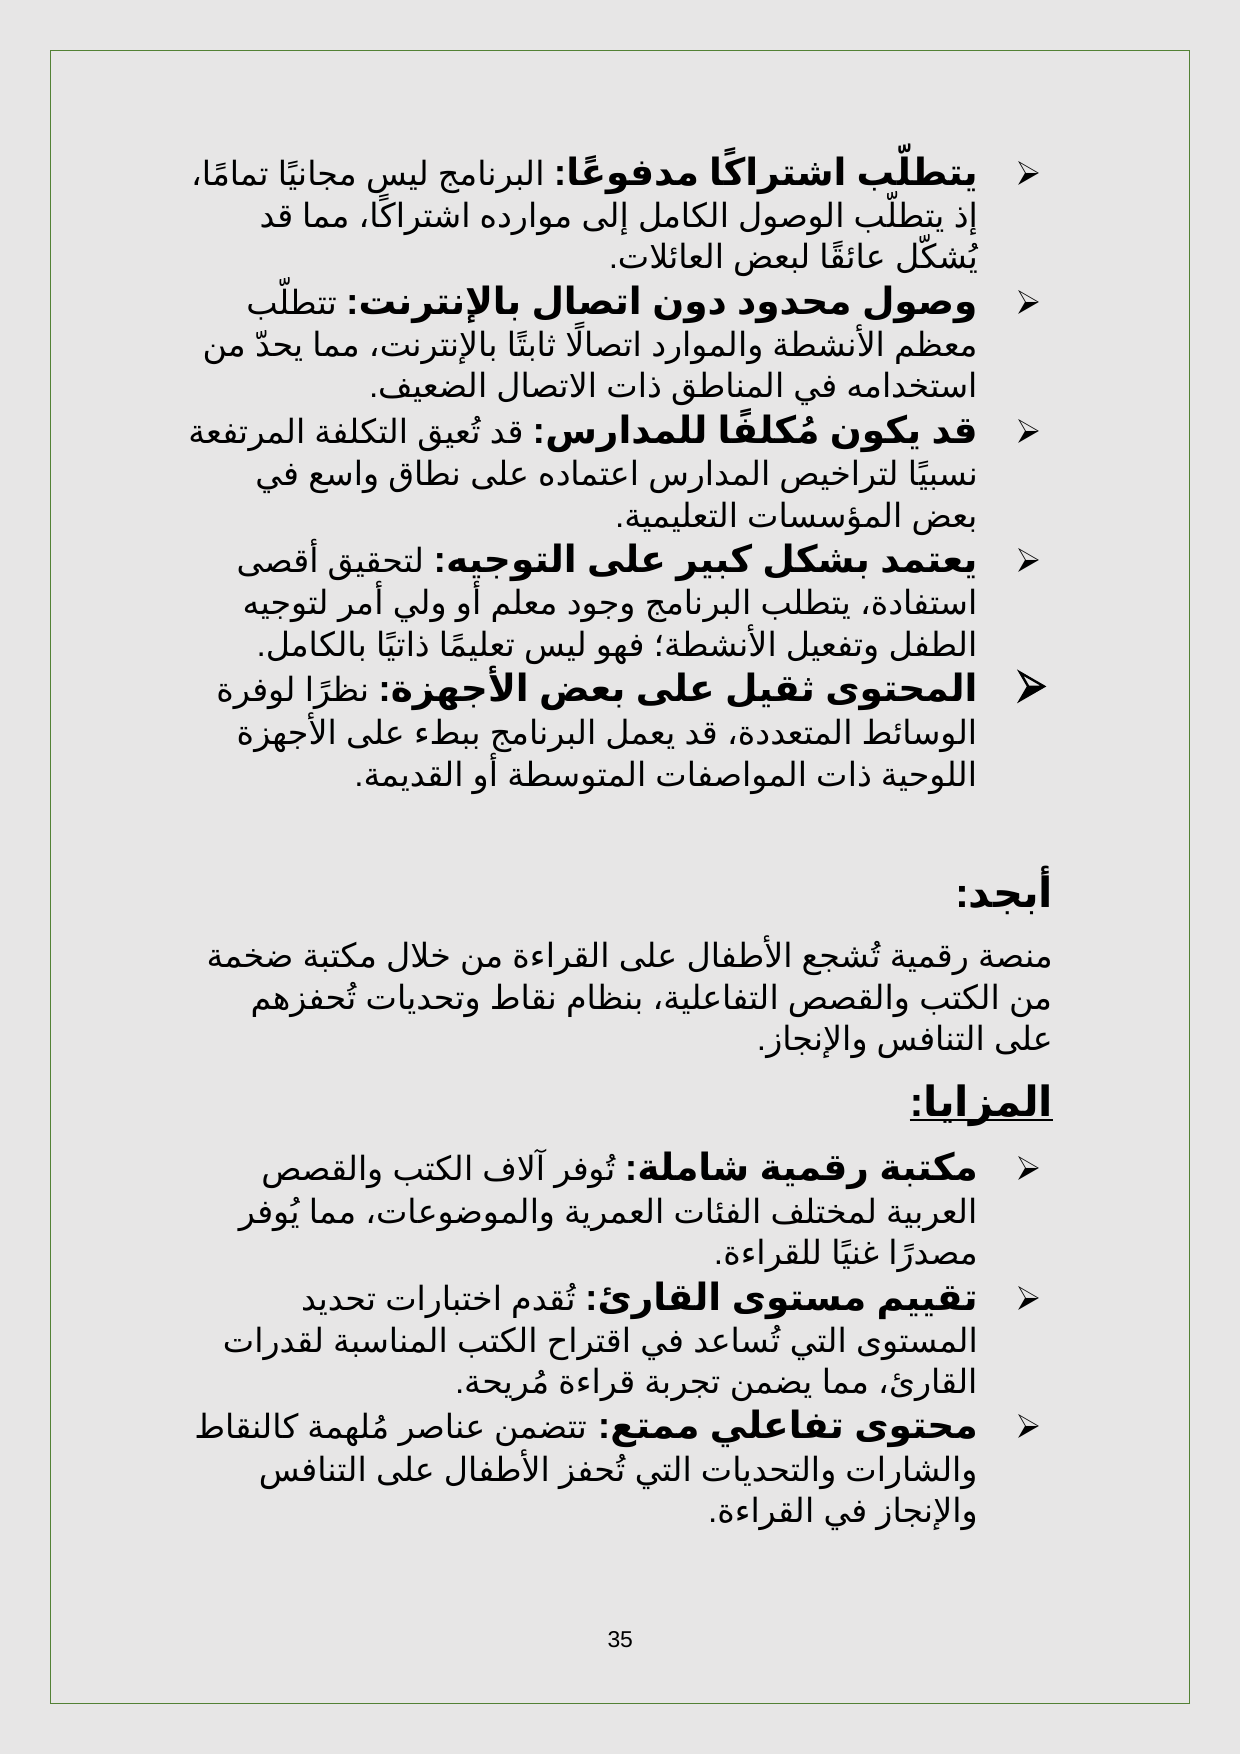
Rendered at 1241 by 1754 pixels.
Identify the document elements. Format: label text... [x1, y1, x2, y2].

list محتوى تفاعلي ممتع: تتضمن عناصر مُلهمة كالنقاط والشارات والتحديات التي تُحفز الأطفال على التنافس والإنجاز في القراءة. [187, 1404, 1015, 1530]
list المحتوى ثقيل على بعض الأجهزة: نظرًا لوفرة الوسائط المتعددة، قد يعمل البرنامج ببطء على الأجهزة اللوحية ذات المواصفات المتوسطة أو القديمة. [187, 666, 1015, 793]
text أبجد: [187, 868, 1053, 916]
list مكتبة رقمية شاملة: تُوفر آلاف الكتب والقصص العربية لمختلف الفئات العمرية والموضوعات، مما يُوفر مصدرًا غنيًا للقراءة. [187, 1146, 1015, 1272]
text المزايا: [187, 1077, 1053, 1125]
list يعتمد بشكل كبير على التوجيه: لتحقيق أقصى استفادة، يتطلب البرنامج وجود معلم أو ولي أمر لتوجيه الطفل وتفعيل الأنشطة؛ فهو ليس تعليمًا ذاتيًا بالكامل. [187, 537, 1015, 663]
text منصة رقمية تُشجع الأطفال على القراءة من خلال مكتبة ضخمة من الكتب والقصص التفاعلية، بنظام نقاط وتحديات تُحفزهم على التنافس والإنجاز. [187, 936, 1053, 1058]
list وصول محدود دون اتصال بالإنترنت: تتطلّب معظم الأنشطة والموارد اتصالًا ثابتًا بالإنترنت، مما يحدّ من استخدامه في المناطق ذات الاتصال الضعيف. [187, 279, 1015, 405]
list تقييم مستوى القارئ: تُقدم اختبارات تحديد المستوى التي تُساعد في اقتراح الكتب المناسبة لقدرات القارئ، مما يضمن تجربة قراءة مُريحة. [187, 1275, 1015, 1401]
list يتطلّب اشتراكًا مدفوعًا: البرنامج ليس مجانيًا تمامًا، إذ يتطلّب الوصول الكامل إلى موارده اشتراكًا، مما قد يُشكّل عائقًا لبعض العائلات. [187, 150, 1015, 276]
list قد يكون مُكلفًا للمدارس: قد تُعيق التكلفة المرتفعة نسبيًا لتراخيص المدارس اعتماده على نطاق واسع في بعض المؤسسات التعليمية. [187, 408, 1015, 534]
